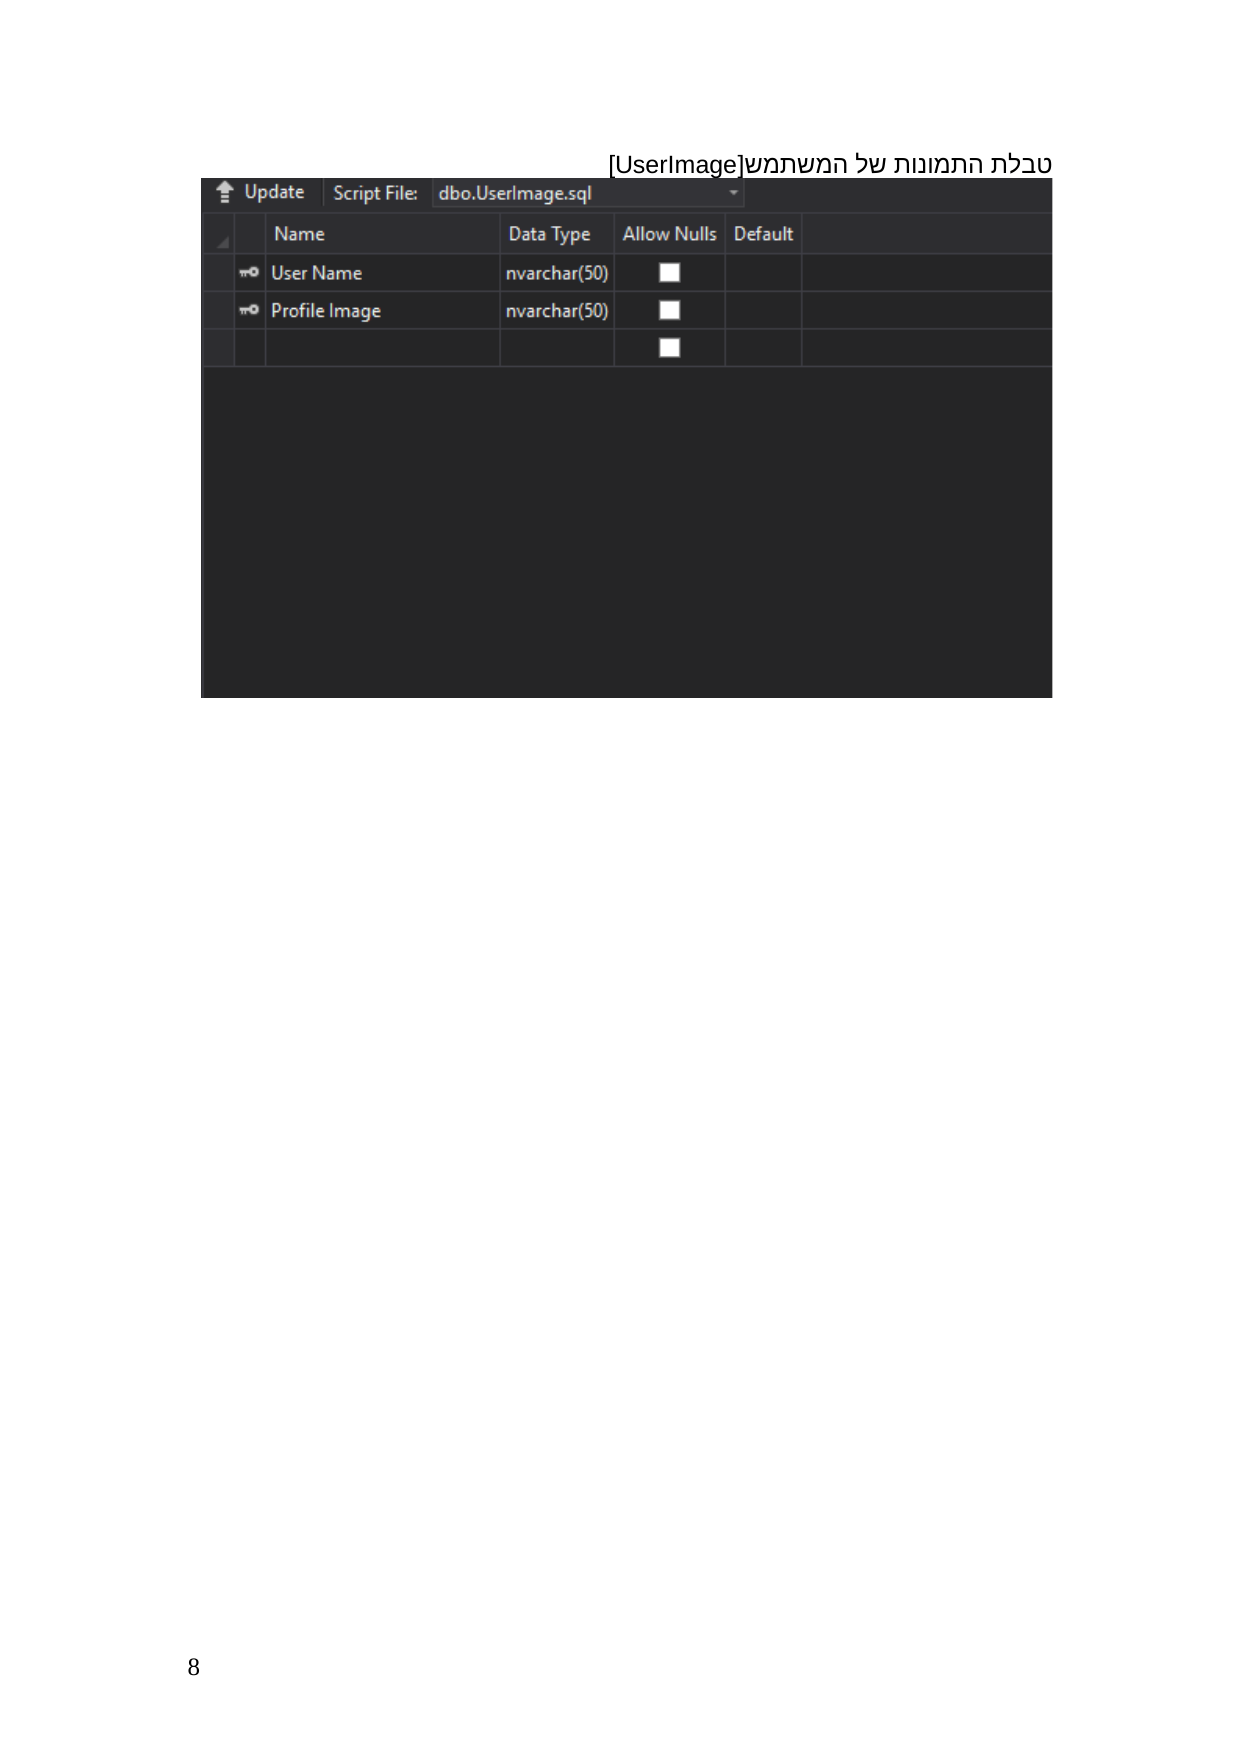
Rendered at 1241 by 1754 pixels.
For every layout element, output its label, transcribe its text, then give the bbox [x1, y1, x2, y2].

text טבלת התמונות של המשתמש[UserImage] [187, 150, 1053, 179]
picture [201, 178, 1053, 698]
